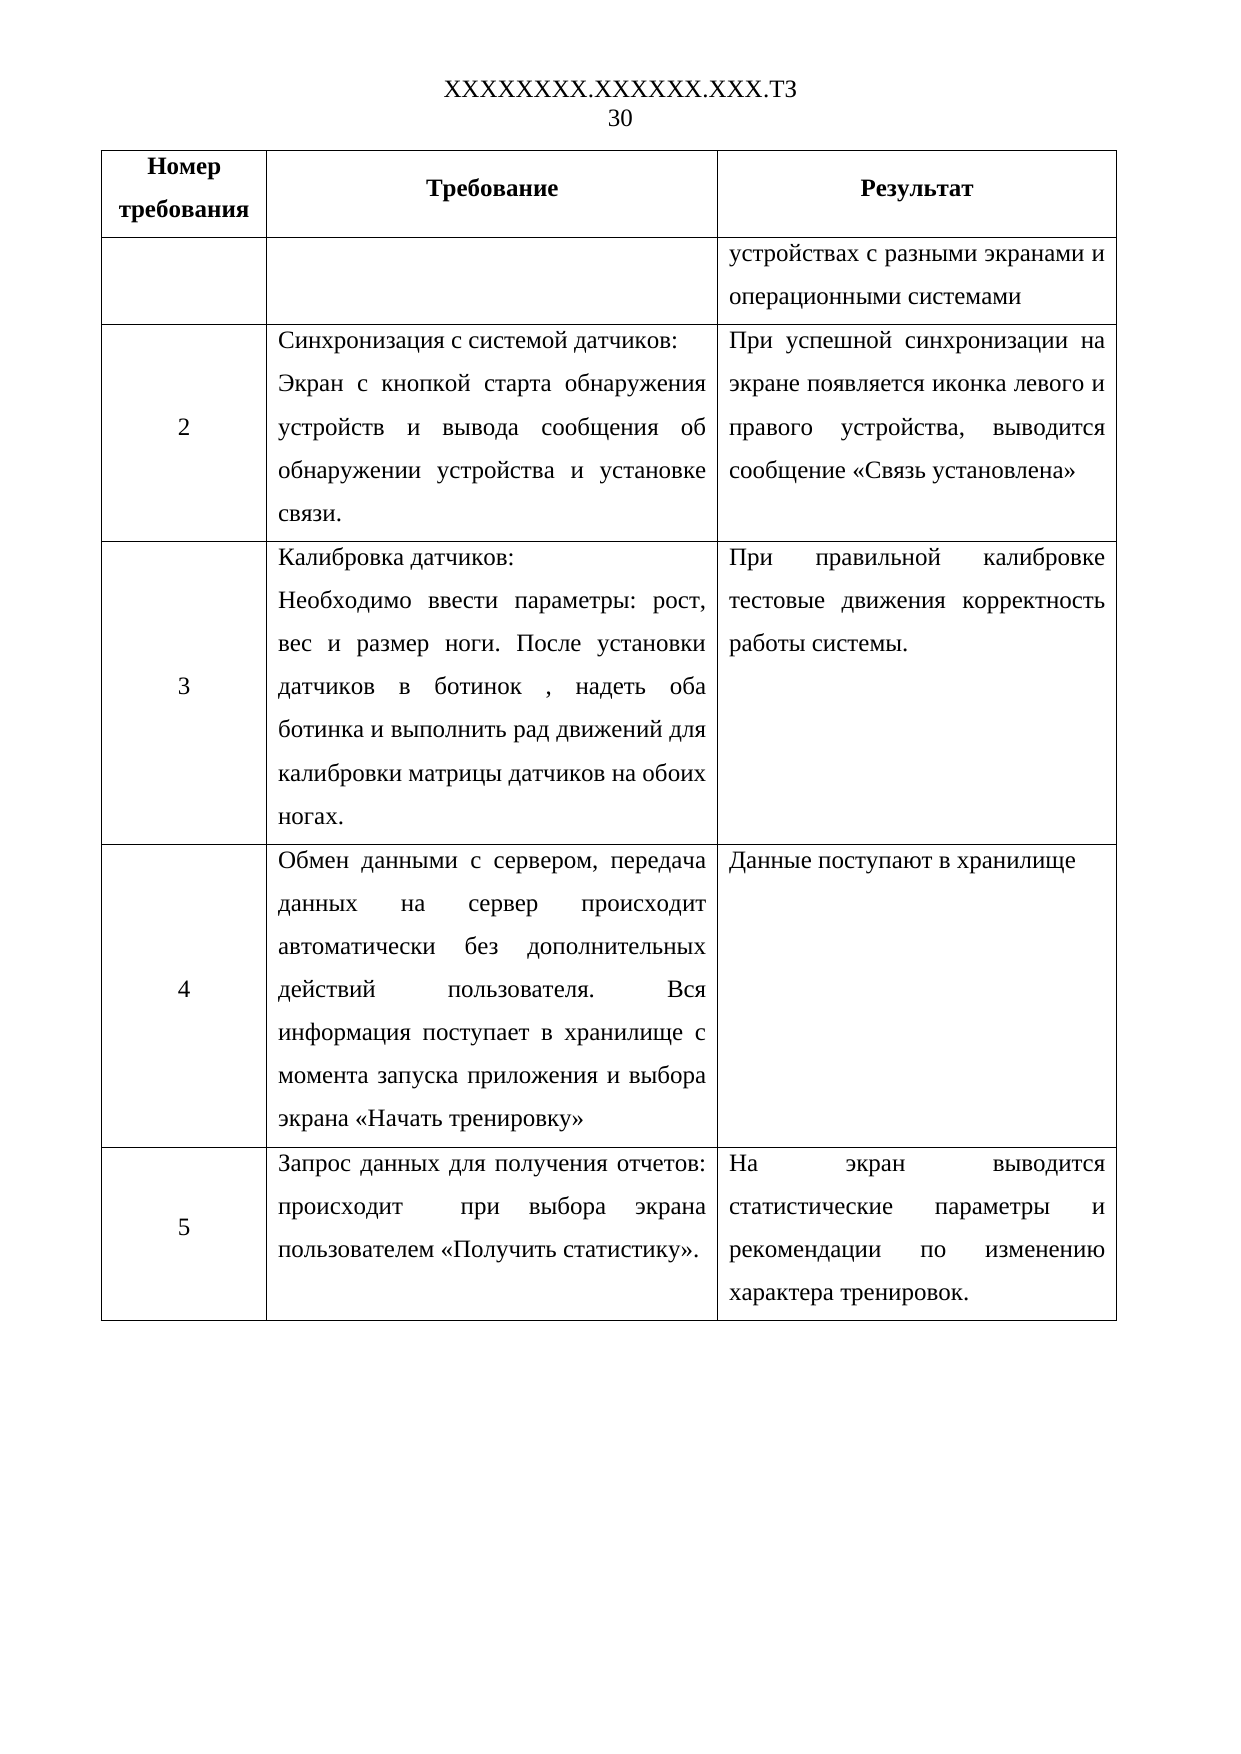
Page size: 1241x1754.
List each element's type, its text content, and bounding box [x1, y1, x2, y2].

table_cell Обмен данными с сервером, передача данных на сервер происходит автоматически без дополнительных действий пользователя. Вся информация поступает в хранилище с момента запуска приложения и выбора экрана «Начать тренировку» [267, 845, 717, 1147]
table_header Номер требования [102, 151, 266, 237]
table_header Требование [267, 151, 717, 237]
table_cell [267, 238, 717, 324]
table_cell Данные поступают в хранилище [718, 845, 1116, 1147]
table_cell При правильной калибровке тестовые движения корректность работы системы. [718, 542, 1116, 844]
table_cell 5 [102, 1148, 266, 1320]
table_cell При успешной синхронизации на экране появляется иконка левого и правого устройства, выводится сообщение «Связь установлена» [718, 325, 1116, 541]
table_cell 1 [102, 238, 266, 324]
table_cell 3 [102, 542, 266, 844]
table_cell 4 [102, 845, 266, 1147]
table_cell Калибровка датчиков: Необходимо ввести параметры: рост, вес и размер ноги. После установки датчиков в ботинок , надеть оба ботинка и выполнить рад движений для калибровки матрицы датчиков на обоих ногах. [267, 542, 717, 844]
table_header Результат [718, 151, 1116, 237]
table_cell На экран выводится статистические параметры и рекомендации по изменению характера тренировок. [718, 1148, 1116, 1320]
table_cell Синхронизация с системой датчиков: Экран с кнопкой старта обнаружения устройств и вывода сообщения об обнаружении устройства и установке связи. [267, 325, 717, 541]
table_cell 2 [102, 325, 266, 541]
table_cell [718, 238, 1116, 324]
table_cell Запрос данных для получения отчетов: происходит при выбора экрана пользователем «Получить статистику». [267, 1148, 717, 1320]
